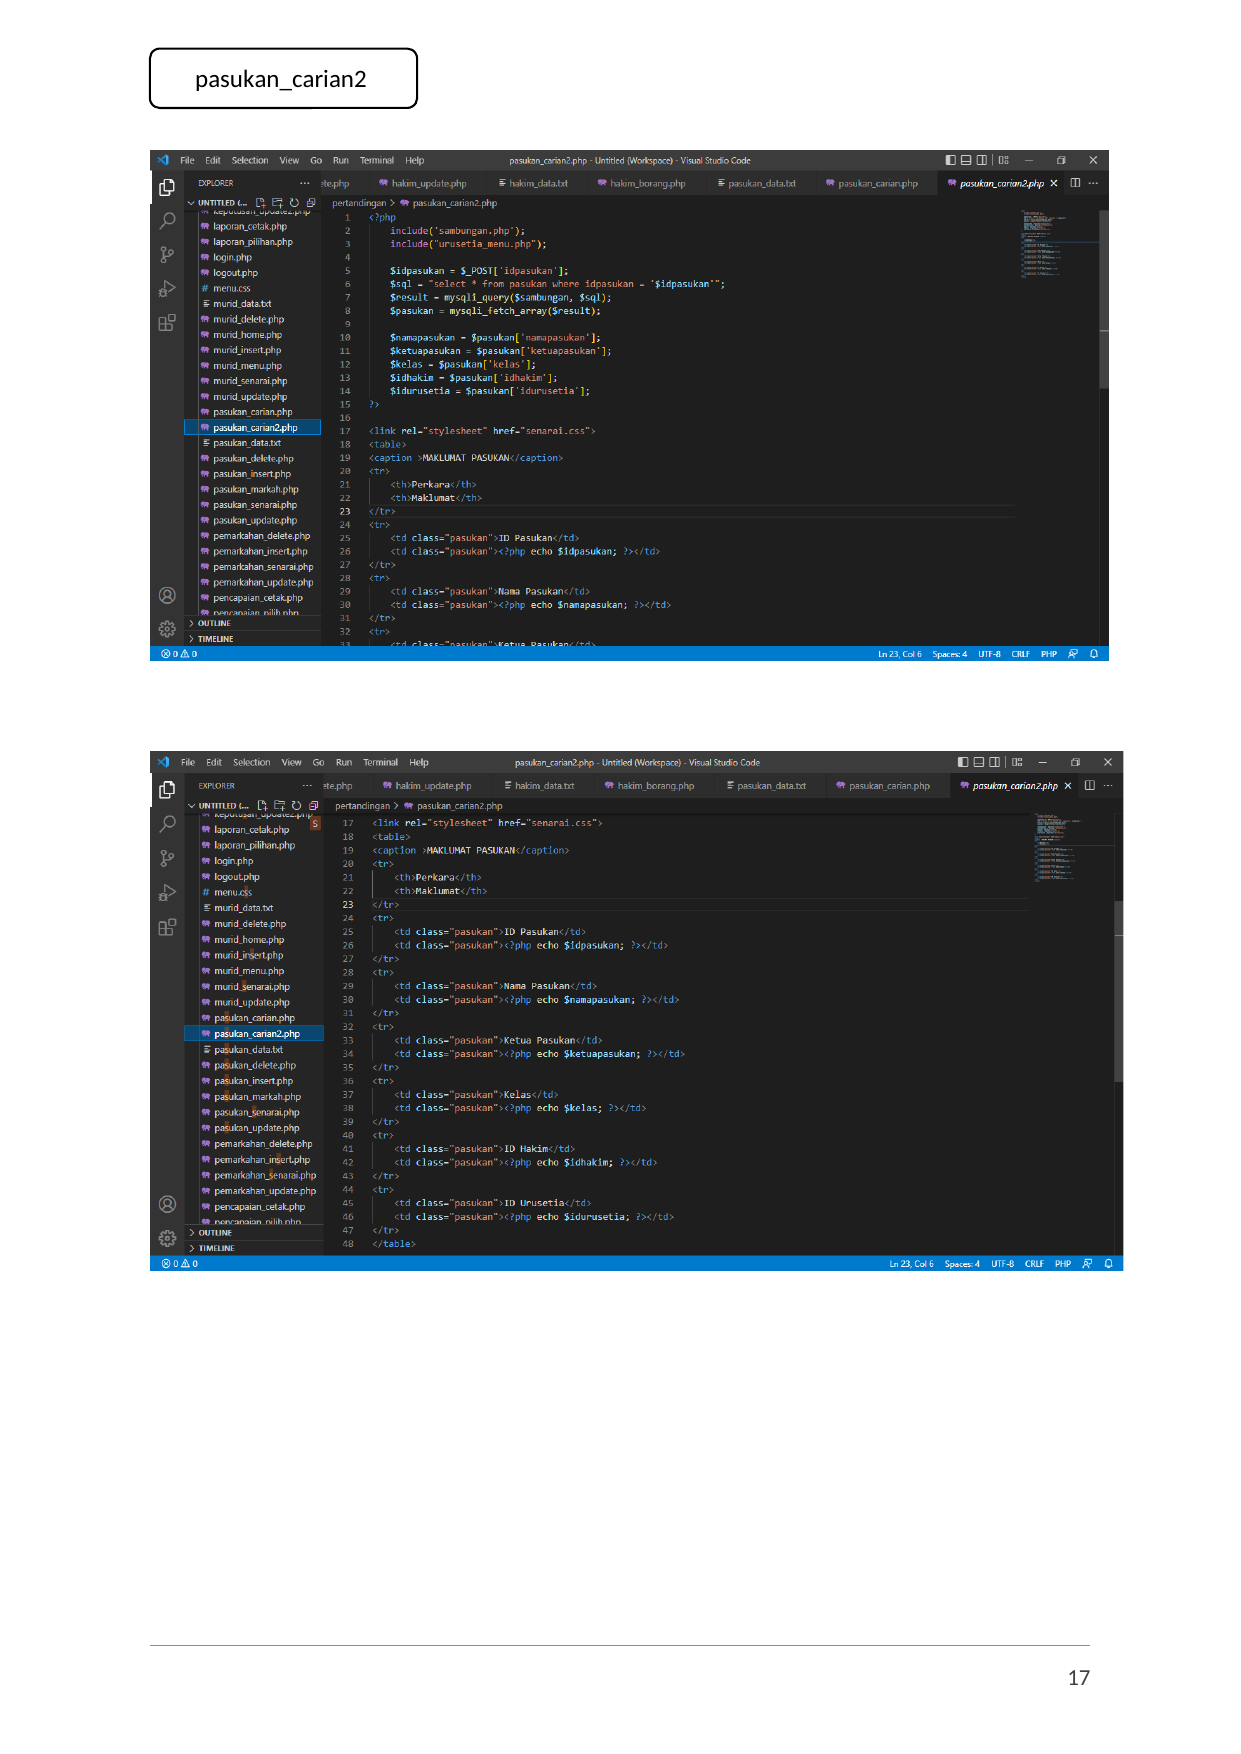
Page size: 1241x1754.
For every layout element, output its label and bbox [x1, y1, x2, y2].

picture [150, 751, 1124, 1271]
picture [150, 150, 1109, 661]
